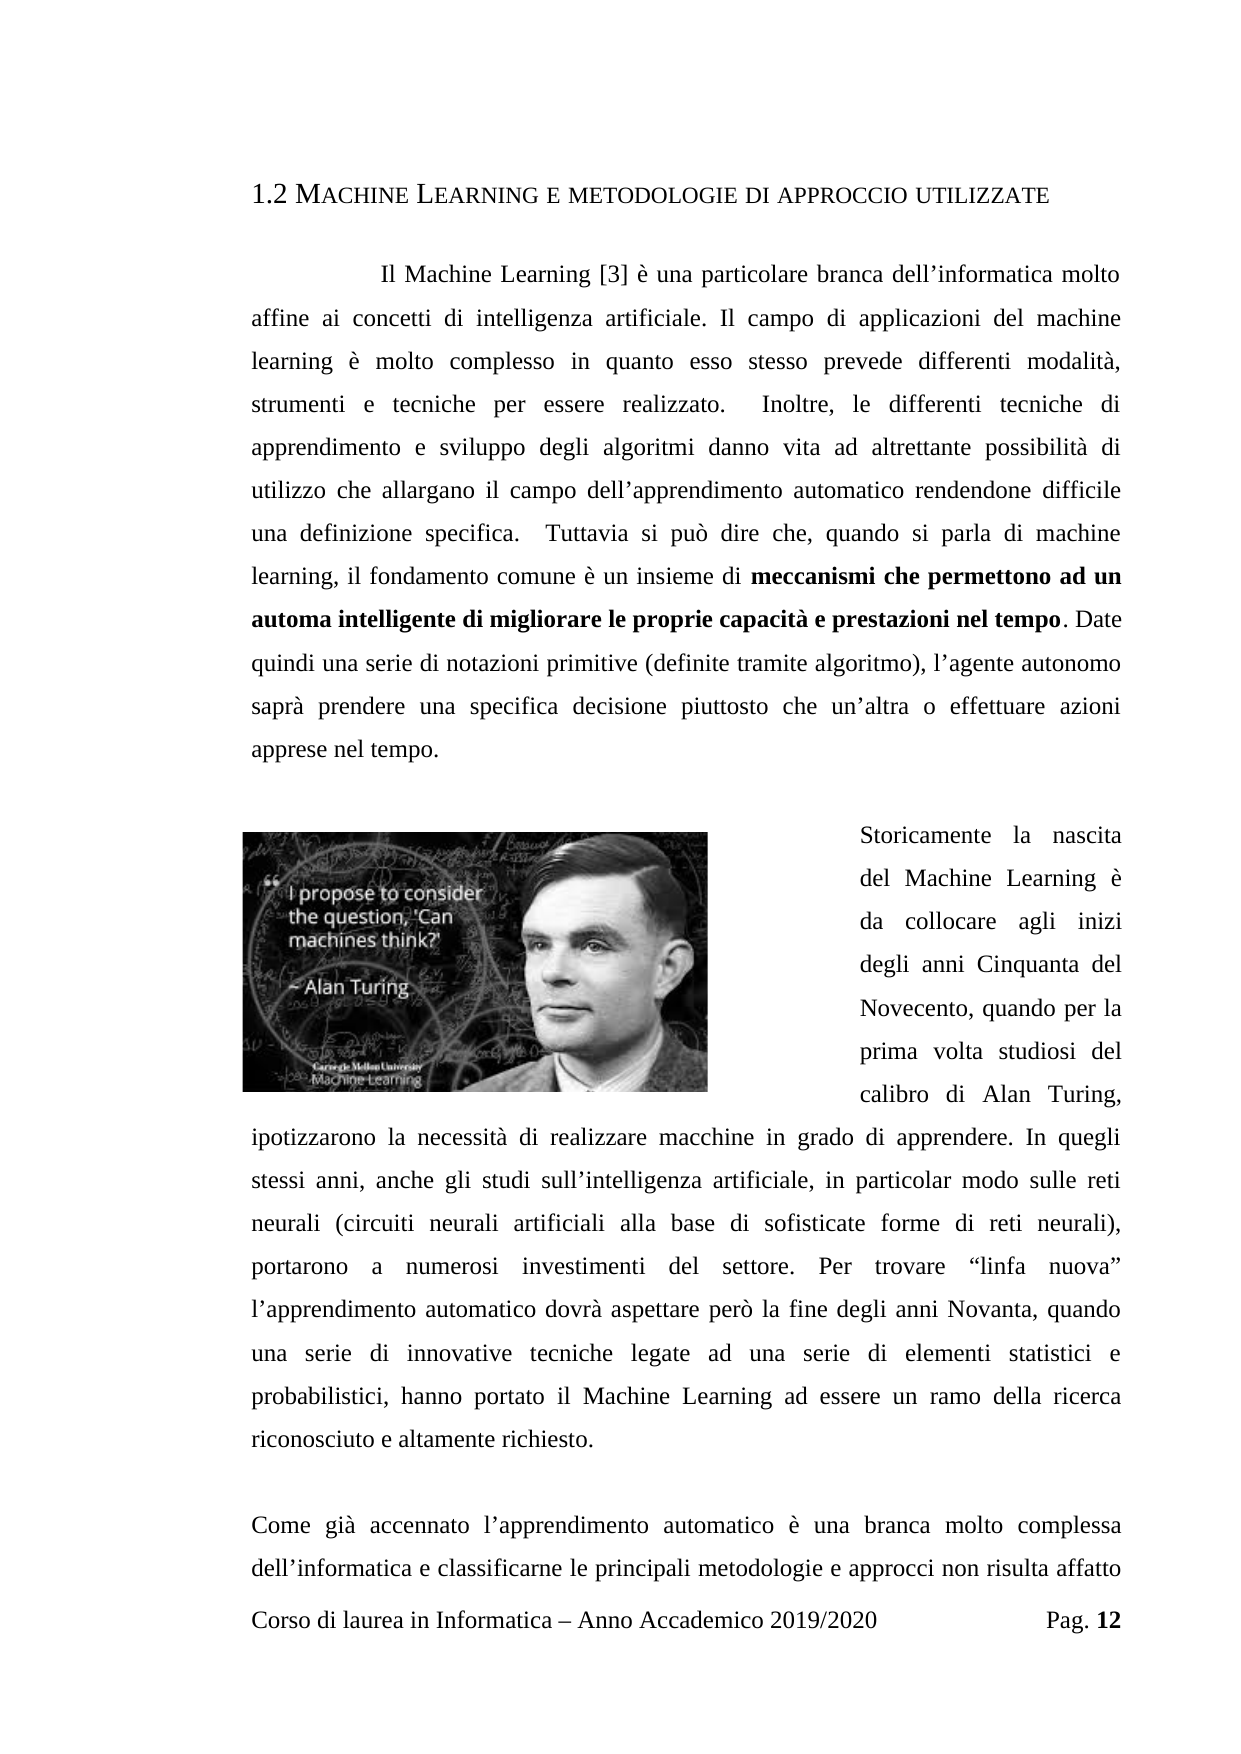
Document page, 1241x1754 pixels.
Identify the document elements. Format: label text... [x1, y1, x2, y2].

subtitle 1.2 Machine Learning e metodologie di approccio utilizzate [251, 177, 1122, 210]
text Storicamente la nascita del Machine Learning è da collocare agli inizi degli anni Cinquanta del Novecento, quando per la prima volta studiosi del calibro di Alan Turing, ipotizzarono la necessità di realizzare macchine in grado di apprendere. In quegli stessi anni, anche gli studi sull’intelligenza artificiale, in particolar modo sulle reti neurali (circuiti neurali artificiali alla base di sofisticate forme di reti neurali), portarono a numerosi investimenti del settore. Per trovare “linfa nuova” l’apprendimento automatico dovrà aspettare però la fine degli anni Novanta, quando una serie di innovative tecniche legate ad una serie di elementi statistici e probabilistici, hanno portato il Machine Learning ad essere un ramo della ricerca riconosciuto e altamente richiesto. [251, 820, 1122, 1453]
picture [242, 832, 708, 1092]
text Il Machine Learning [3] è una particolare branca dell’informatica molto affine ai concetti di intelligenza artificiale. Il campo di applicazioni del machine learning è molto complesso in quanto esso stesso prevede differenti modalità, strumenti e tecniche per essere realizzato. Inoltre, le differenti tecniche di apprendimento e sviluppo degli algoritmi danno vita ad altrettante possibilità di utilizzo che allargano il campo dell’apprendimento automatico rendendone difficile una definizione specifica. Tuttavia si può dire che, quando si parla di machine learning, il fondamento comune è un insieme di meccanismi che permettono ad un automa intelligente di migliorare le proprie capacità e prestazioni nel tempo. Date quindi una serie di notazioni primitive (definite tramite algoritmo), l’agente autonomo saprà prendere una specifica decisione piuttosto che un’altra o effettuare azioni apprese nel tempo. [251, 259, 1122, 763]
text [251, 1510, 1122, 1582]
